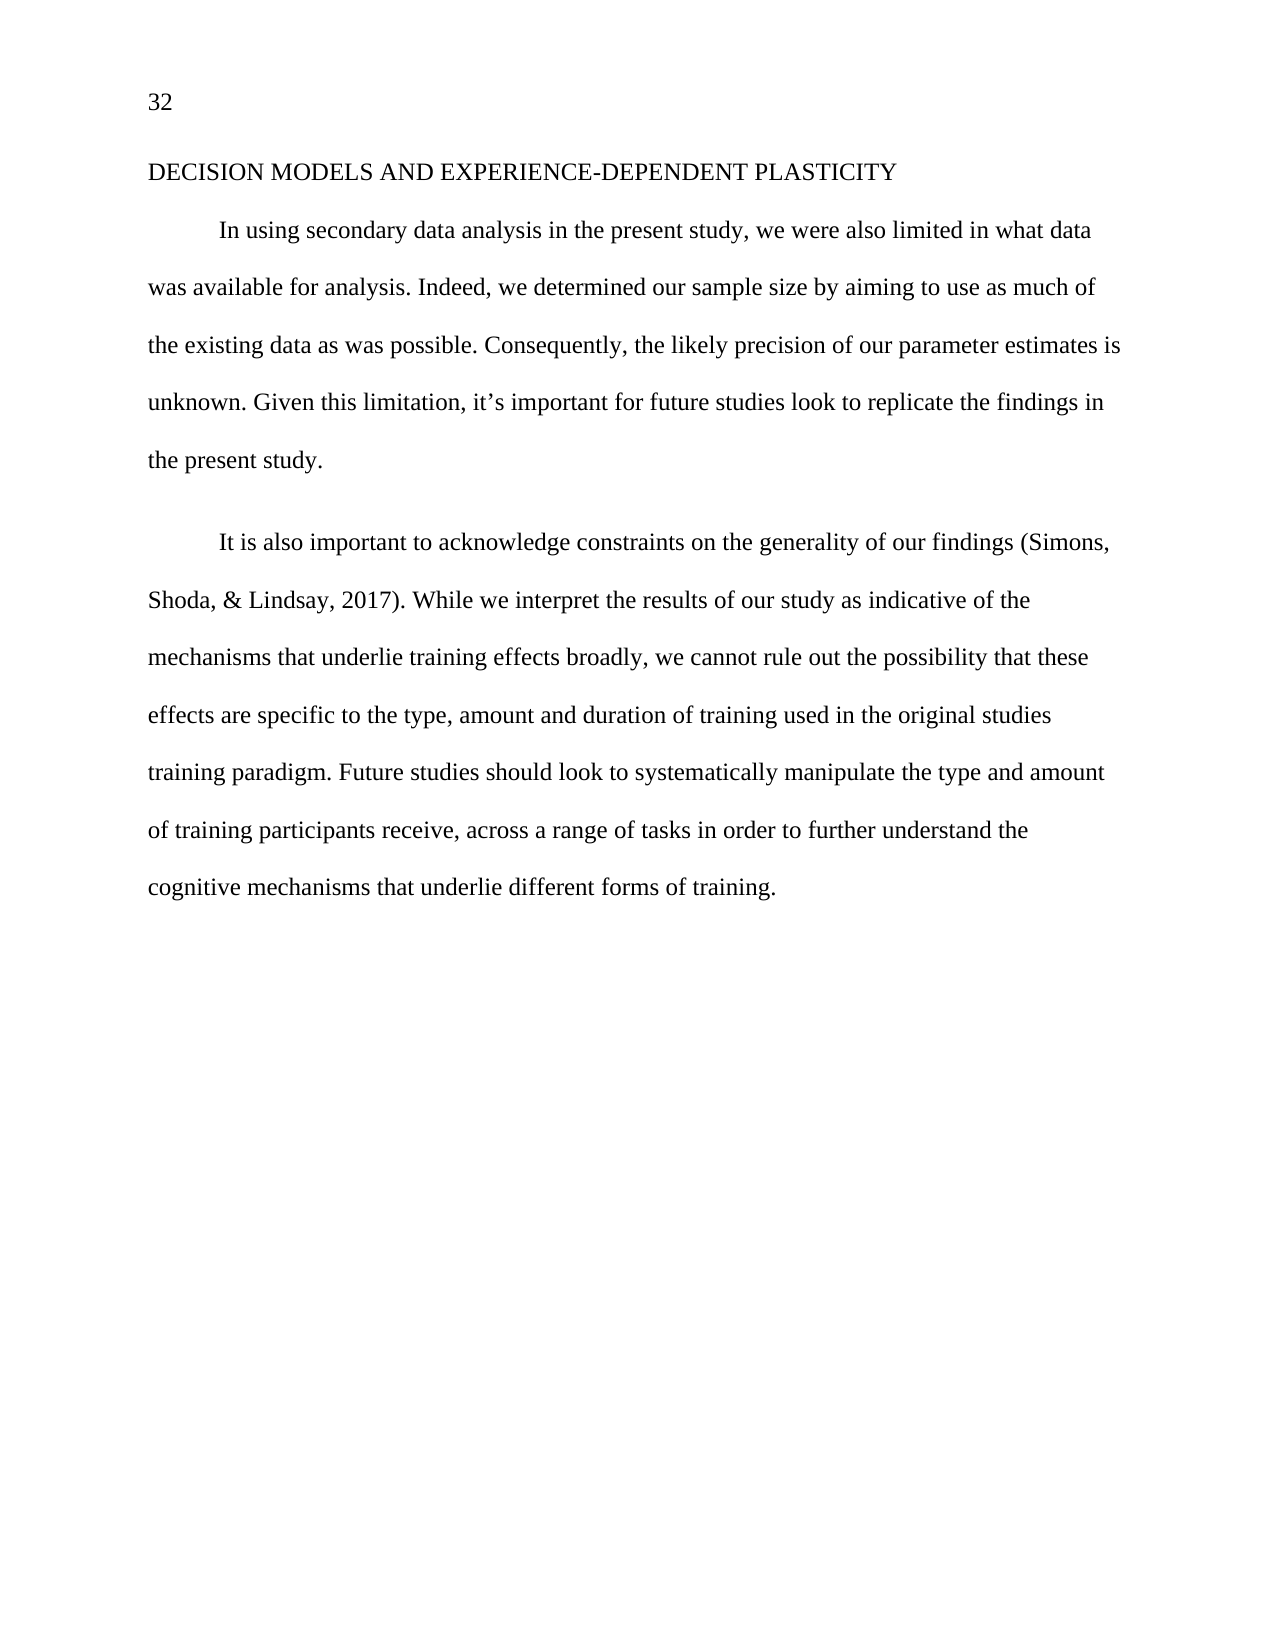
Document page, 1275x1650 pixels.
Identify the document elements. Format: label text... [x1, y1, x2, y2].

text It is also important to acknowledge constraints on the generality of our findings (Simons, Shoda, & Lindsay, 2017). While we interpret the results of our study as indicative of the mechanisms that underlie training effects broadly, we cannot rule out the possibility that these effects are specific to the type, amount and duration of training used in the original studies training paradigm. Future studies should look to systematically manipulate the type and amount of training participants receive, across a range of tasks in order to further understand the cognitive mechanisms that underlie different forms of training. [148, 527, 1127, 901]
text In using secondary data analysis in the present study, we were also limited in what data was available for analysis. Indeed, we determined our sample size by aiming to use as much of the existing data as was possible. Consequently, the likely precision of our parameter estimates is unknown. Given this limitation, it’s important for future studies look to replicate the findings in the present study. [148, 215, 1127, 474]
